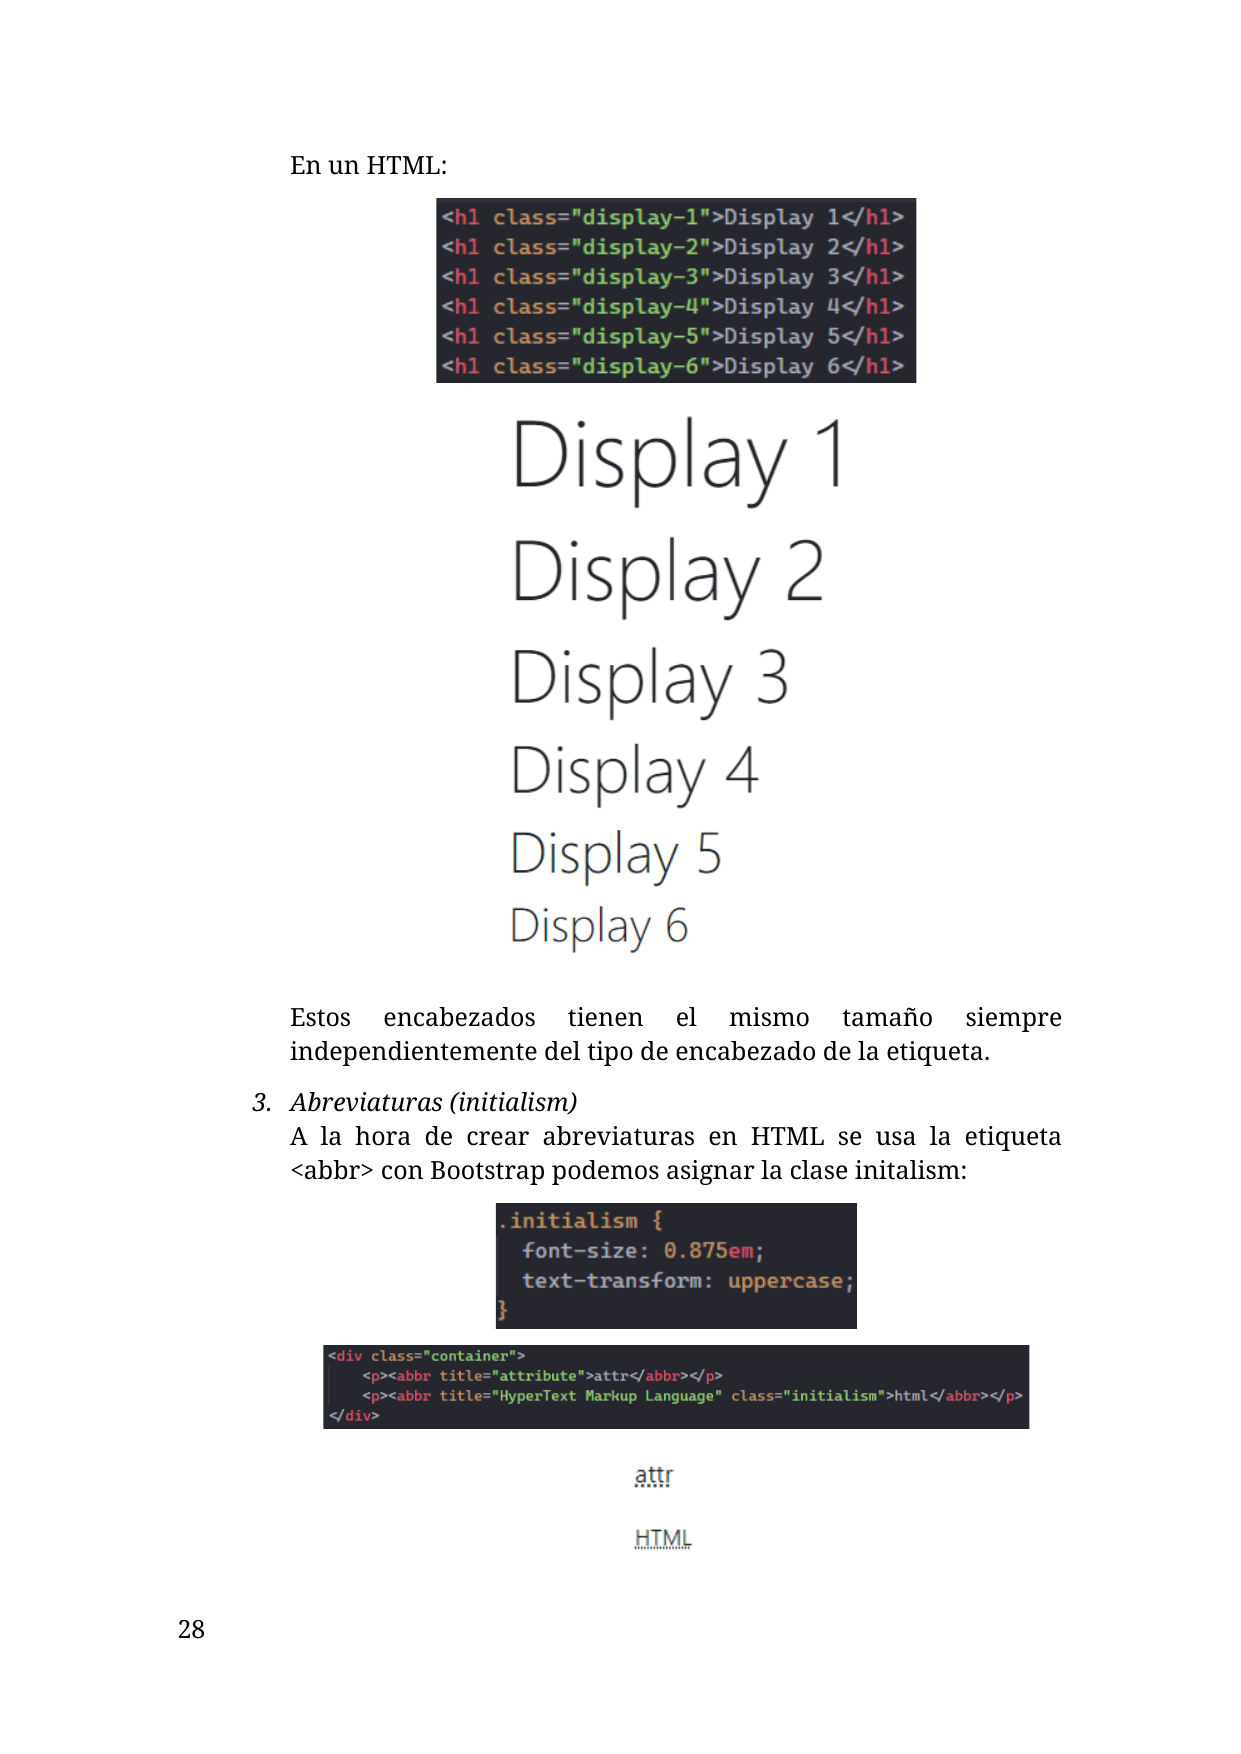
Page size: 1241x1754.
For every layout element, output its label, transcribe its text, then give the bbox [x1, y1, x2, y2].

picture [323, 1345, 1030, 1429]
picture [610, 1445, 743, 1585]
text En un HTML: [290, 148, 1063, 182]
text A la hora de crear abreviaturas en HTML se usa la etiqueta <abbr> con Bootstrap podemos asignar la clase initalism: [290, 1119, 1063, 1187]
picture [496, 399, 857, 984]
list Abreviaturas (initialism) [252, 1085, 1063, 1119]
picture [436, 198, 917, 383]
text Estos encabezados tienen el mismo tamaño siempre independientemente del tipo de encabezado de la etiqueta. [290, 1000, 1063, 1068]
picture [495, 1203, 857, 1329]
